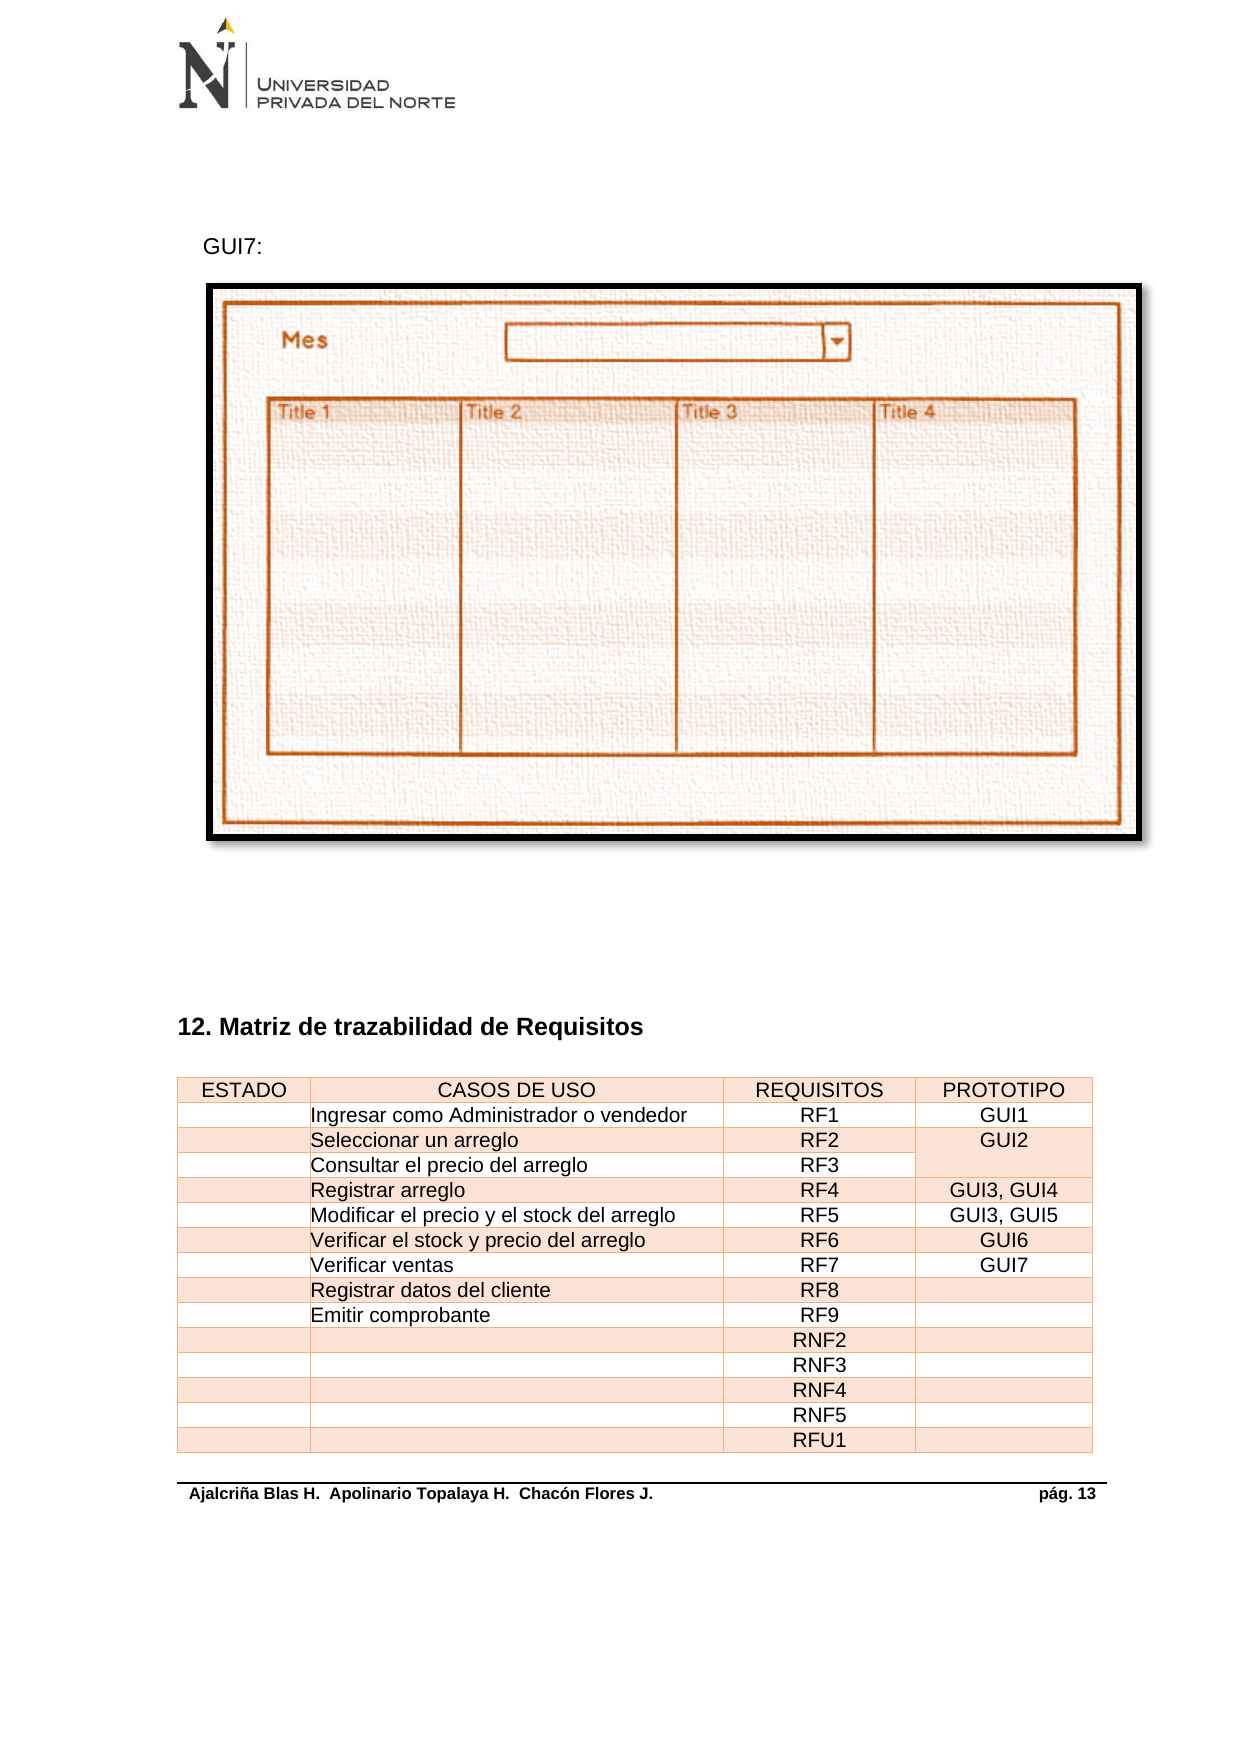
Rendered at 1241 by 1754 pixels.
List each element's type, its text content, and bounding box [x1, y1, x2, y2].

table_cell Verificar ventas [311, 1253, 723, 1277]
table_cell [311, 1428, 723, 1452]
table_cell RF9 [724, 1303, 915, 1327]
table_cell GUI3, GUI5 [916, 1203, 1092, 1227]
table_cell Verificar el stock y precio del arreglo [311, 1228, 723, 1252]
table_cell [178, 1328, 310, 1352]
table_cell [916, 1378, 1092, 1402]
table_cell [311, 1353, 723, 1377]
table_cell [311, 1403, 723, 1427]
title 12. Matriz de trazabilidad de Requisitos [177, 1012, 1092, 1041]
table_cell RNF2 [724, 1328, 915, 1352]
table_cell GUI6 [916, 1228, 1092, 1252]
table_cell RNF5 [724, 1403, 915, 1427]
table_cell [311, 1378, 723, 1402]
table_cell Ingresar como Administrador o vendedor [311, 1103, 723, 1127]
table_cell [916, 1353, 1092, 1377]
table_cell [916, 1403, 1092, 1427]
table_cell [178, 1428, 310, 1452]
table_cell Registrar datos del cliente [311, 1278, 723, 1302]
table_cell GUI2 [916, 1128, 1092, 1177]
table_cell [916, 1428, 1092, 1452]
table_cell [178, 1378, 310, 1402]
table_cell RF5 [724, 1203, 915, 1227]
table_header PROTOTIPO [916, 1078, 1092, 1102]
picture [177, 15, 458, 111]
table_cell GUI7 [916, 1253, 1092, 1277]
table_cell Modificar el precio y el stock del arreglo [311, 1203, 723, 1227]
table_cell [178, 1128, 310, 1152]
table_cell RNF3 [724, 1353, 915, 1377]
table_header CASOS DE USO [311, 1078, 723, 1102]
table_header REQUISITOS [724, 1078, 915, 1102]
table_header ESTADO [178, 1078, 310, 1102]
table_cell GUI3, GUI4 [916, 1178, 1092, 1202]
table_cell RF4 [724, 1178, 915, 1202]
table_cell RFU1 [724, 1428, 915, 1452]
table_cell Seleccionar un arreglo [311, 1128, 723, 1152]
table_cell Registrar arreglo [311, 1178, 723, 1202]
table_cell RF8 [724, 1278, 915, 1302]
table_cell RF6 [724, 1228, 915, 1252]
table_cell [178, 1103, 310, 1127]
table_cell [178, 1353, 310, 1377]
table_cell RF3 [724, 1153, 915, 1177]
table_cell RF1 [724, 1103, 915, 1127]
table_cell [178, 1253, 310, 1277]
table_cell [178, 1153, 310, 1177]
table_cell [916, 1278, 1092, 1302]
table_cell [178, 1303, 310, 1327]
text GUI7: [177, 233, 1092, 259]
table_cell [178, 1203, 310, 1227]
table_cell Consultar el precio del arreglo [311, 1153, 723, 1177]
table_cell [178, 1178, 310, 1202]
table_cell RNF4 [724, 1378, 915, 1402]
table_cell RF7 [724, 1253, 915, 1277]
table_cell RF2 [724, 1128, 915, 1152]
table_cell [311, 1328, 723, 1352]
table_cell [178, 1403, 310, 1427]
table_cell Emitir comprobante [311, 1303, 723, 1327]
table_cell GUI1 [916, 1103, 1092, 1127]
table_cell [178, 1278, 310, 1302]
table_cell [916, 1328, 1092, 1352]
table_cell [178, 1228, 310, 1252]
table_cell [916, 1303, 1092, 1327]
